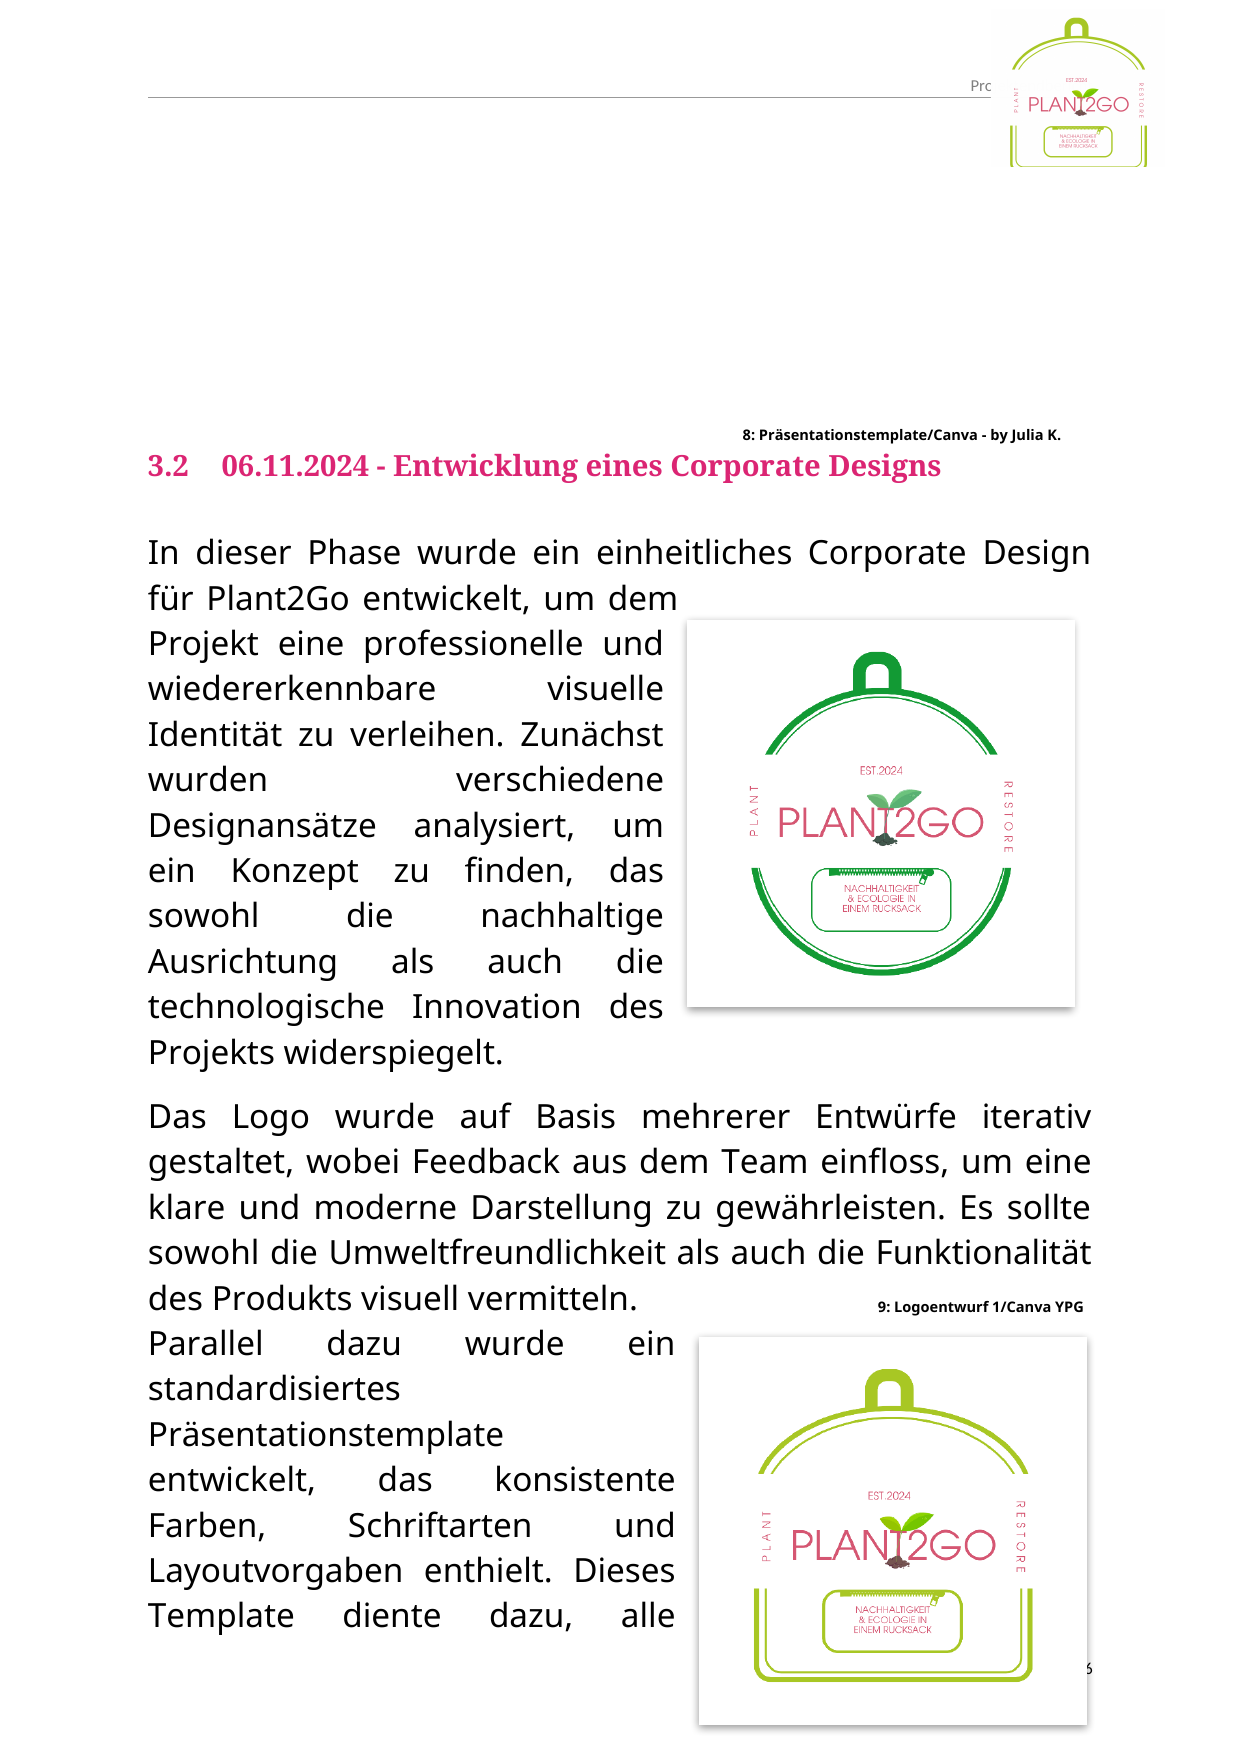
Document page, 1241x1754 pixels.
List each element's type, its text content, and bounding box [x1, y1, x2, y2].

text In dieser Phase wurde ein einheitliches Corporate Design für Plant2Go entwickelt, um dem Projekt eine professionelle und wiedererkennbare visuelle Identität zu verleihen. Zunächst wurden verschiedene Designansätze analysiert, um ein Konzept zu finden, das sowohl die nachhaltige Ausrichtung als auch die technologische Innovation des Projekts widerspiegelt. [148, 529, 1092, 1074]
picture [714, 1352, 1073, 1711]
text Das Logo wurde auf Basis mehrerer Entwürfe iterativ gestaltet, wobei Feedback aus dem Team einfloss, um eine klare und moderne Darstellung zu gewährleisten. Es sollte sowohl die Umweltfreundlichkeit als auch die Funktionalität des Produkts visuell vermitteln. [148, 1093, 1092, 1320]
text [148, 1320, 1092, 1638]
subtitle 3.2 06.11.2024 - Entwicklung eines Corporate Designs [148, 446, 1092, 485]
picture [702, 635, 1060, 993]
